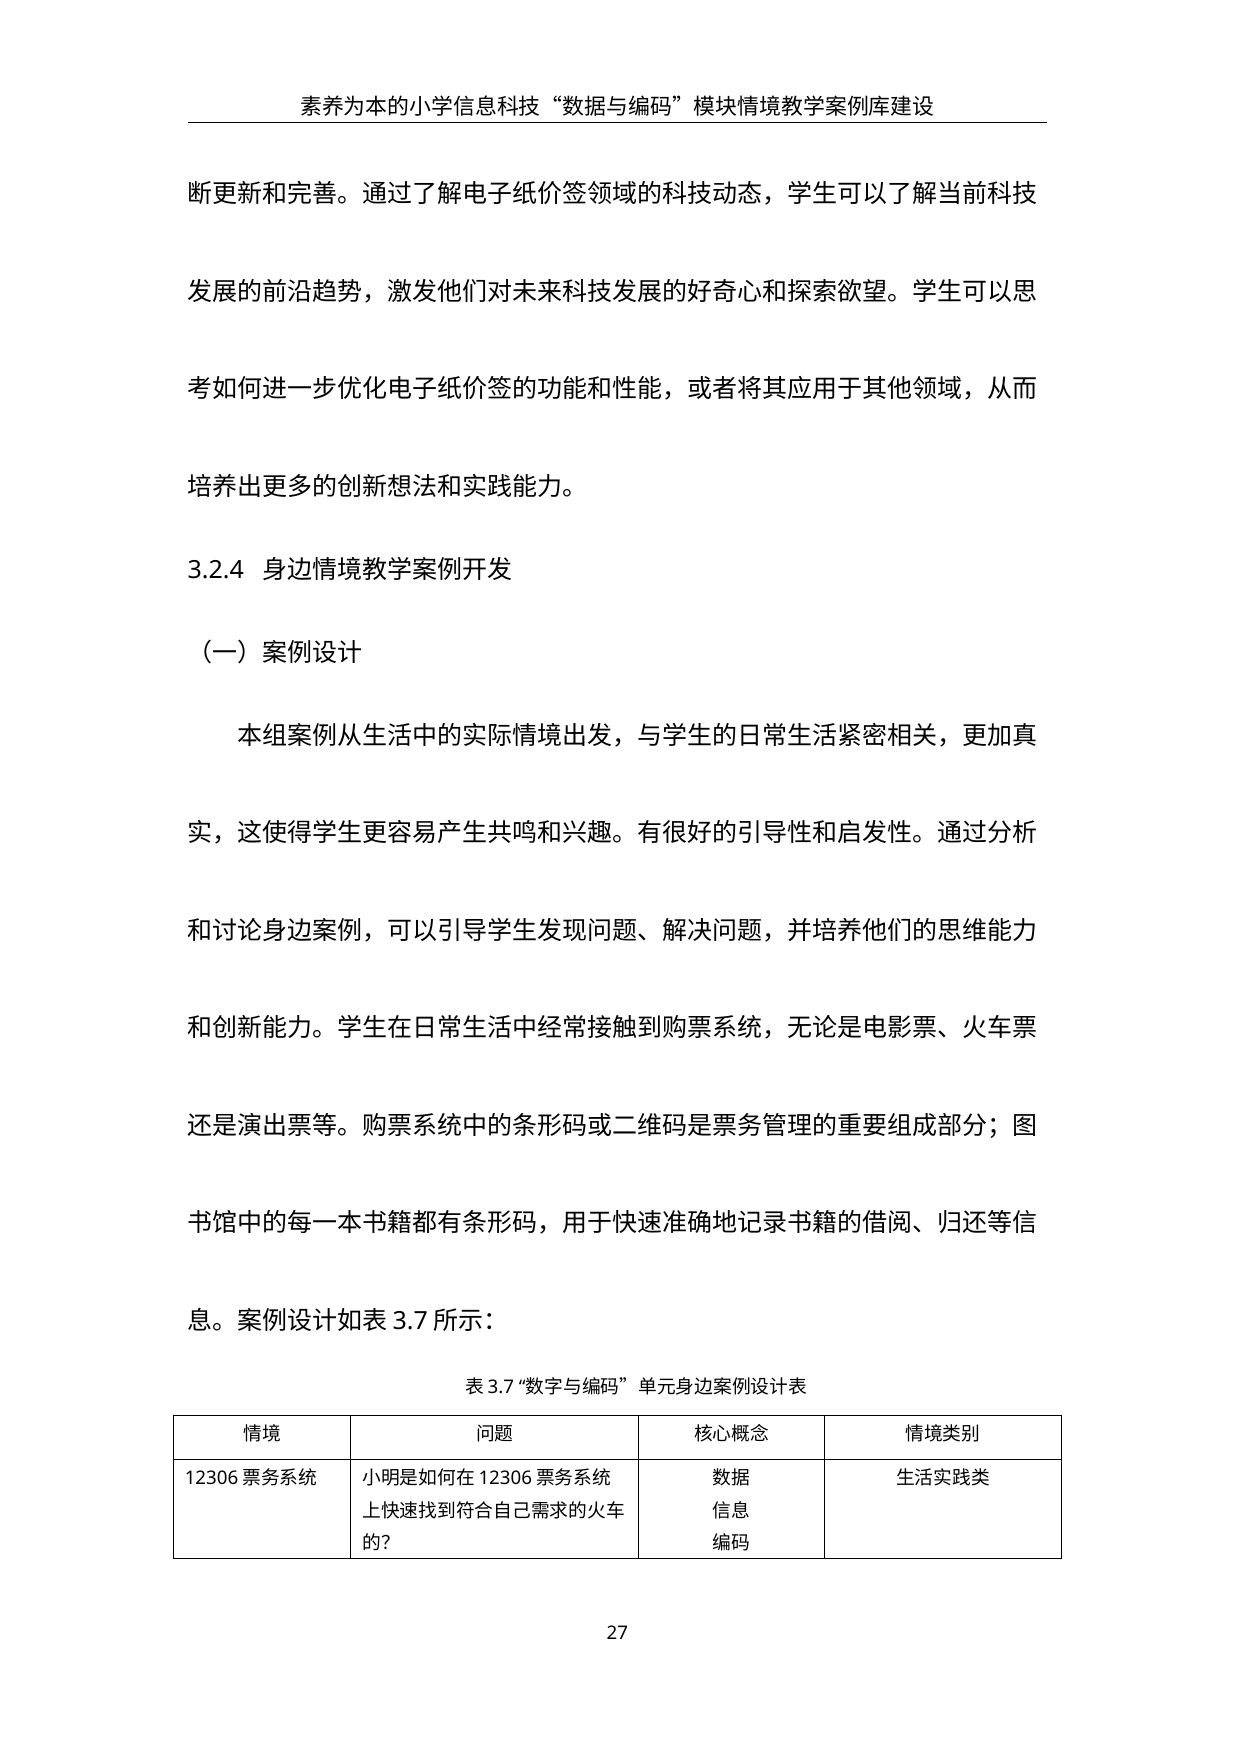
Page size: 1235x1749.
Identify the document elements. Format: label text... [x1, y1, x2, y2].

table_header 情境 [174, 1416, 350, 1459]
text 表3.7 “数字与编码”单元身边案例设计表 [187, 1369, 1047, 1402]
text 本组案例从生活中的实际情境出发，与学生的日常生活紧密相关，更加真实，这使得学生更容易产生共鸣和兴趣。有很好的引导性和启发性。通过分析和讨论身边案例，可以引导学生发现问题、解决问题，并培养他们的思维能力和创新能力。学生在日常生活中经常接触到购票系统，无论是电影票、火车票还是演出票等。购票系统中的条形码或二维码是票务管理的重要组成部分；图书馆中的每一本书籍都有条形码，用于快速准确地记录书籍的借阅、归还等信息。案例设计如表3.7所示： [187, 701, 1047, 1351]
table_header 问题 [351, 1416, 638, 1459]
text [187, 159, 1047, 517]
table_header 情境类别 [825, 1416, 1061, 1459]
list 身边情境教学案例开发 [187, 535, 1047, 600]
list （一）案例设计 [187, 618, 1047, 683]
table_header 核心概念 [639, 1416, 824, 1459]
table_cell 数据 信息 编码 [639, 1460, 824, 1558]
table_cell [351, 1460, 638, 1558]
table_cell 生活实践类 [825, 1460, 1061, 1558]
table_cell 12306票务系统 [174, 1460, 350, 1558]
